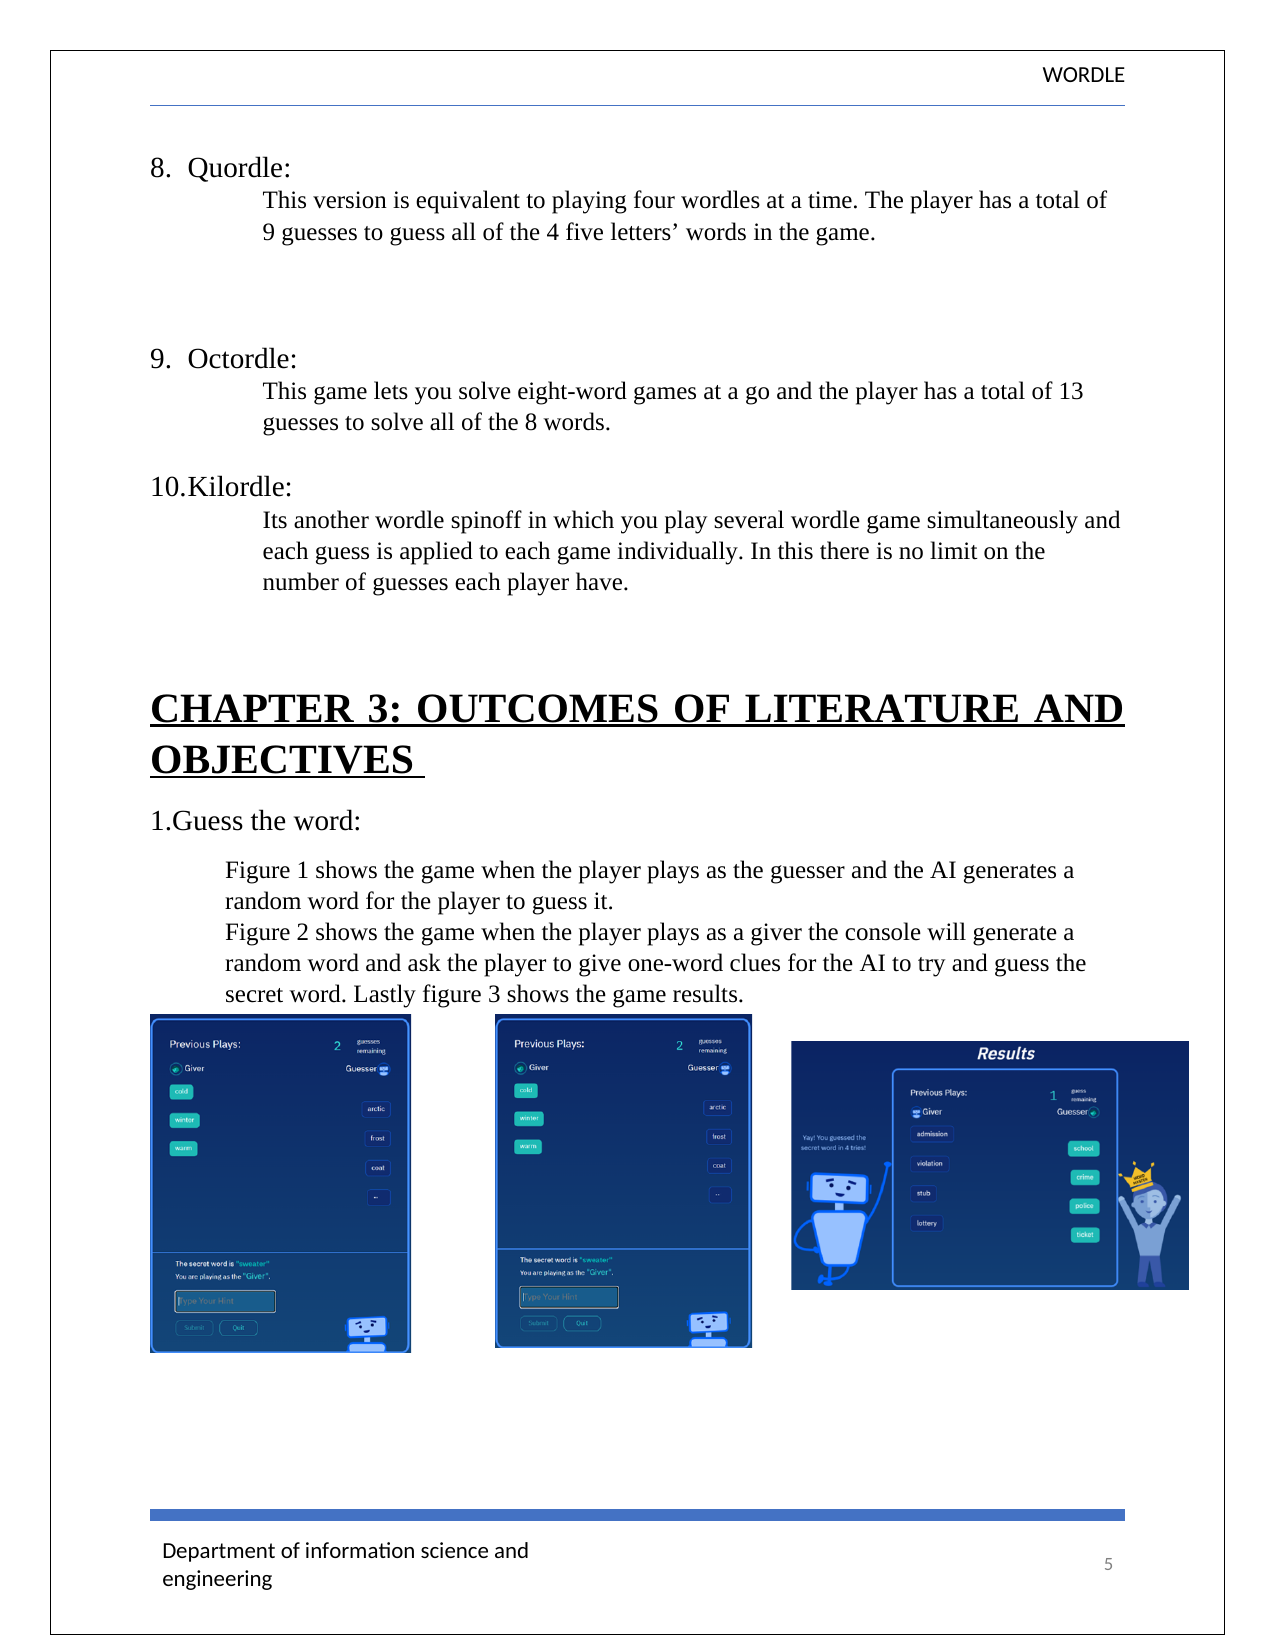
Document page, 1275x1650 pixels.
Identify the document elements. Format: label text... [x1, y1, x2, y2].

picture [495, 1014, 753, 1348]
list This game lets you solve eight-word games at a go and the player has a total of 13 guesses to solve all of the 8 words. [262, 376, 1125, 436]
text CHAPTER 3: OUTCOMES OF LITERATURE AND OBJECTIVES [150, 683, 1125, 724]
list Its another wordle spinoff in which you play several wordle game simultaneously and each guess is applied to each game individually. In this there is no limit on the number of guesses each player have. [262, 505, 1125, 596]
list Octordle: [150, 341, 1125, 374]
list Figure 2 shows the game when the player plays as a giver the console will generate a random word and ask the player to give one-word clues for the AI to try and guess the secret word. Lastly figure 3 shows the game results. [225, 917, 1125, 1008]
text 1.Guess the word: [150, 803, 1125, 837]
list Kilordle: [150, 469, 1125, 503]
list This version is equivalent to playing four wordles at a time. The player has a total of 9 guesses to guess all of the 4 five letters’ words in the game. [262, 186, 1125, 245]
picture [791, 1041, 1189, 1290]
picture [150, 1014, 412, 1353]
text CHAPTER 3: OUTCOMES OF LITERATURE AND OBJECTIVES [150, 727, 1125, 783]
list Figure 1 shows the game when the player plays as the guesser and the AI generates a random word for the player to guess it. [225, 855, 1125, 915]
list Quordle: [150, 150, 1125, 183]
